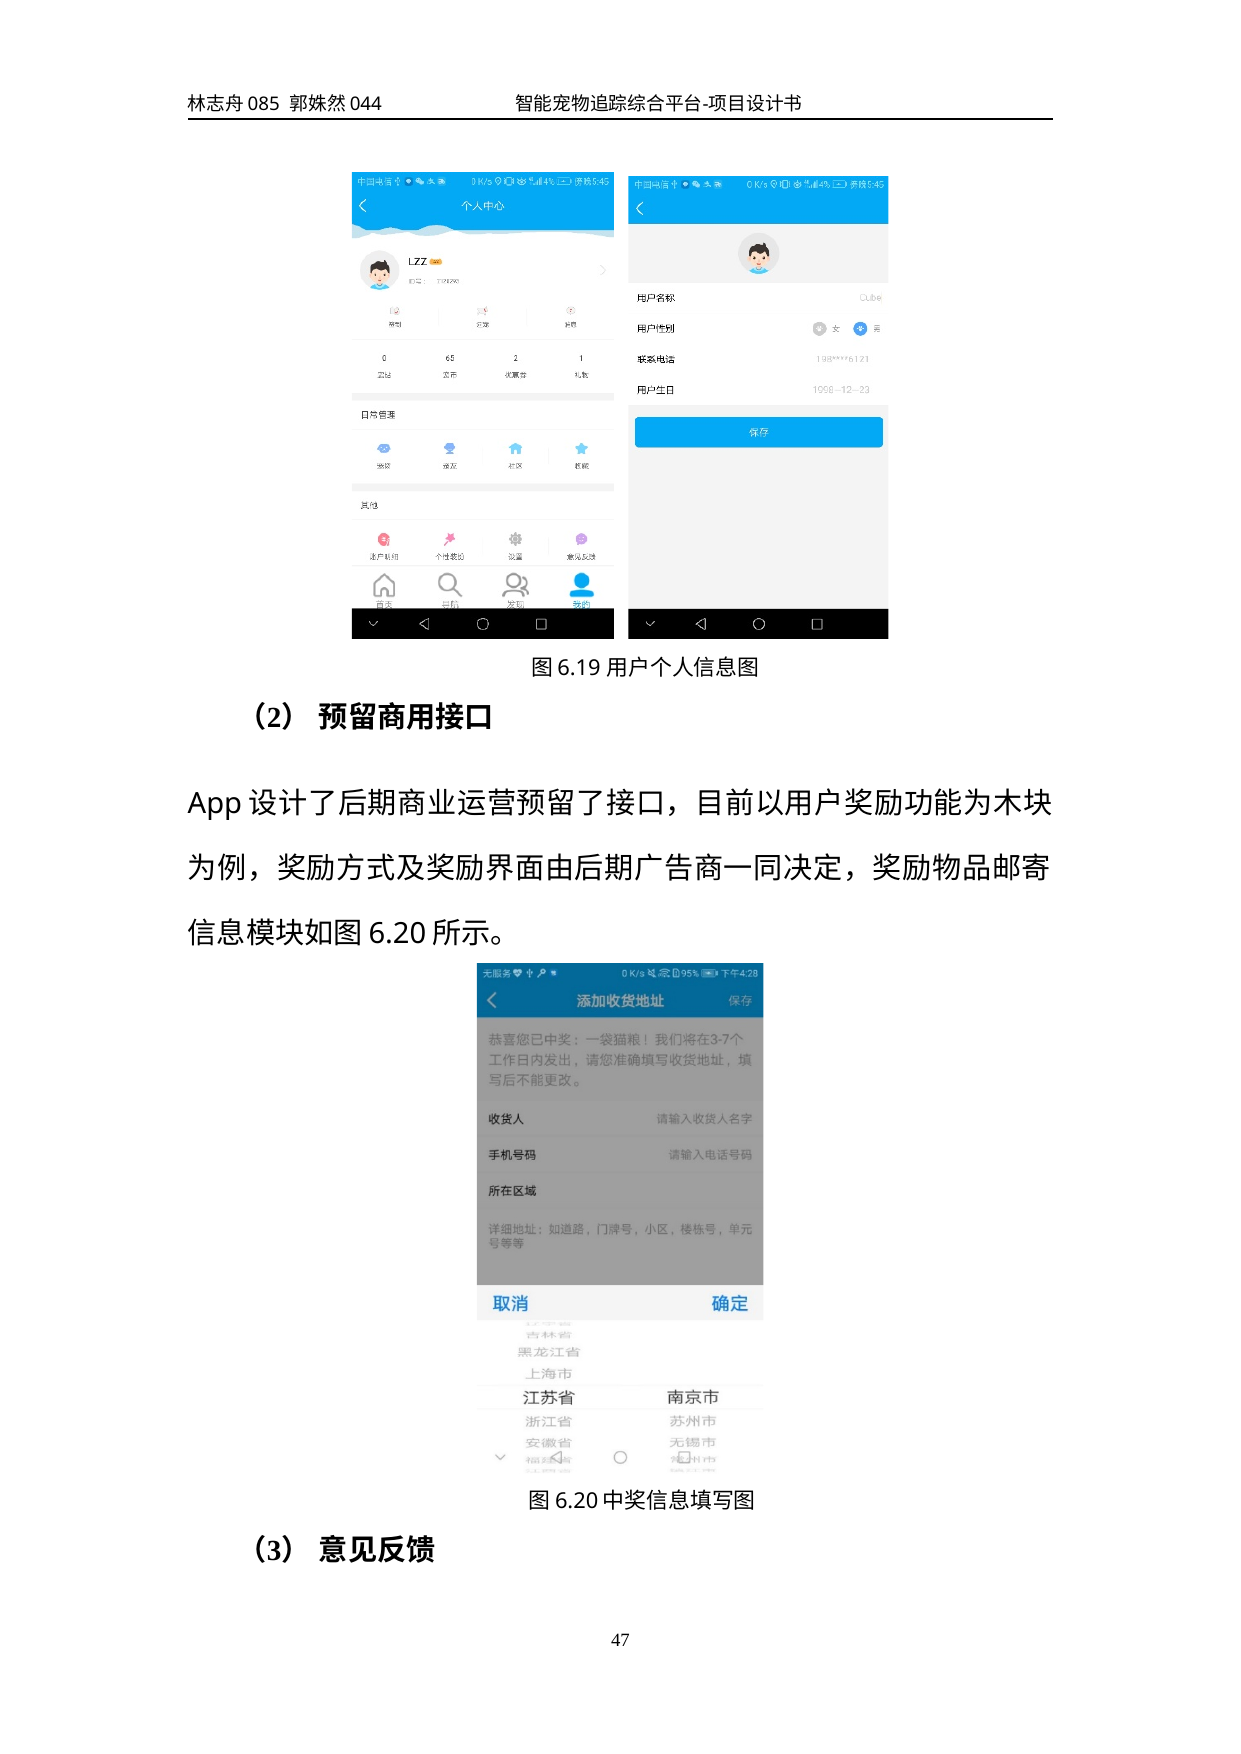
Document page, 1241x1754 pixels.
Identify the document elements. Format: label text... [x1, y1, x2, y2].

list 预留商用接口 [237, 682, 1053, 747]
picture [351, 224, 614, 639]
picture [715, 181, 721, 188]
picture [484, 202, 492, 209]
picture [749, 970, 757, 976]
picture [487, 992, 496, 1007]
picture [538, 969, 545, 977]
picture [514, 969, 521, 976]
text 图6.20中奖信息填写图 [187, 1483, 1053, 1516]
picture [485, 970, 510, 977]
picture [810, 182, 822, 187]
picture [476, 1017, 764, 1474]
picture [631, 971, 644, 976]
picture [673, 969, 698, 977]
picture [438, 178, 445, 185]
picture [628, 224, 889, 639]
picture [549, 970, 558, 977]
picture [359, 178, 382, 185]
picture [648, 970, 656, 977]
picture [729, 996, 751, 1005]
picture [659, 969, 670, 977]
picture [794, 182, 801, 188]
list 意见反馈 [237, 1516, 1053, 1581]
picture [585, 178, 593, 184]
picture [682, 182, 689, 188]
picture [702, 970, 718, 977]
picture [359, 200, 365, 207]
picture [644, 181, 659, 188]
picture [577, 994, 663, 1008]
picture [416, 178, 423, 184]
text 图6.19 用户个人信息图 [237, 649, 1053, 682]
picture [851, 181, 865, 187]
text App设计了后期商业运营预留了接口，目前以用户奖励功能为木块为例，奖励方式及奖励界面由后期广告商一同决定，奖励物品邮寄信息模块如图6.20所示。 [187, 768, 1053, 963]
